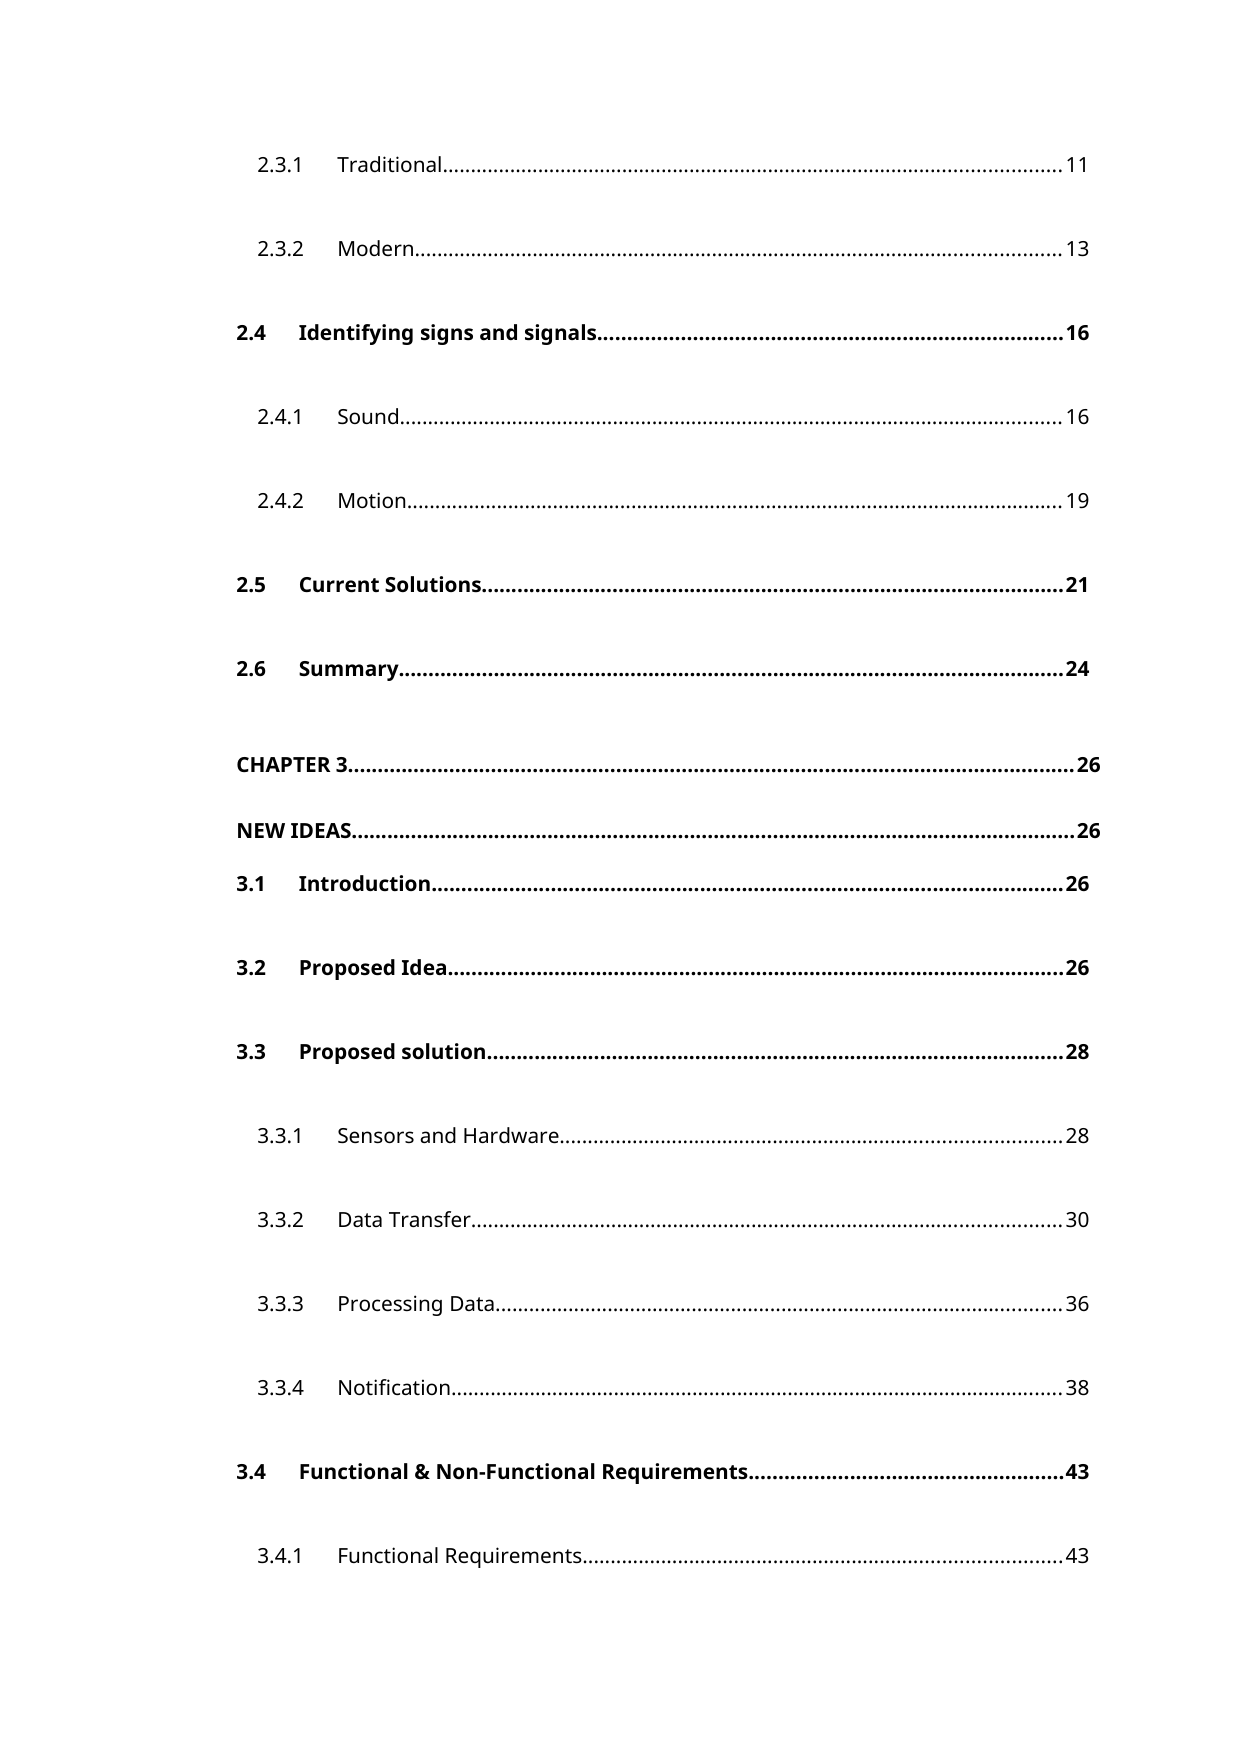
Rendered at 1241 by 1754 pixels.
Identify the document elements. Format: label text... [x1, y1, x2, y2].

text New Ideas 26 [236, 816, 1090, 844]
text 3.3.4 Notification 38 [257, 1373, 1090, 1402]
text 2.4 Identifying signs and signals 16 [236, 318, 1090, 346]
text 3.4.1 Functional Requirements 43 [257, 1541, 1090, 1570]
text 2.4.1 Sound 16 [257, 402, 1090, 430]
text CHAPTER 3 26 [236, 750, 1090, 779]
text 3.3.3 Processing Data 36 [257, 1289, 1090, 1318]
text 3.1 Introduction 26 [236, 869, 1090, 898]
text 3.4 Functional & Non-Functional Requirements 43 [236, 1457, 1090, 1486]
text 3.3 Proposed solution 28 [236, 1037, 1090, 1066]
text 3.2 Proposed Idea 26 [236, 953, 1090, 982]
text 2.3.1 Traditional 11 [257, 150, 1090, 178]
text 2.5 Current Solutions 21 [236, 570, 1090, 598]
text 2.3.2 Modern 13 [257, 234, 1090, 262]
text 2.4.2 Motion 19 [257, 486, 1090, 514]
text 2.6 Summary 24 [236, 654, 1090, 682]
text 3.3.1 Sensors and Hardware 28 [257, 1121, 1090, 1150]
text 3.3.2 Data Transfer 30 [257, 1205, 1090, 1234]
